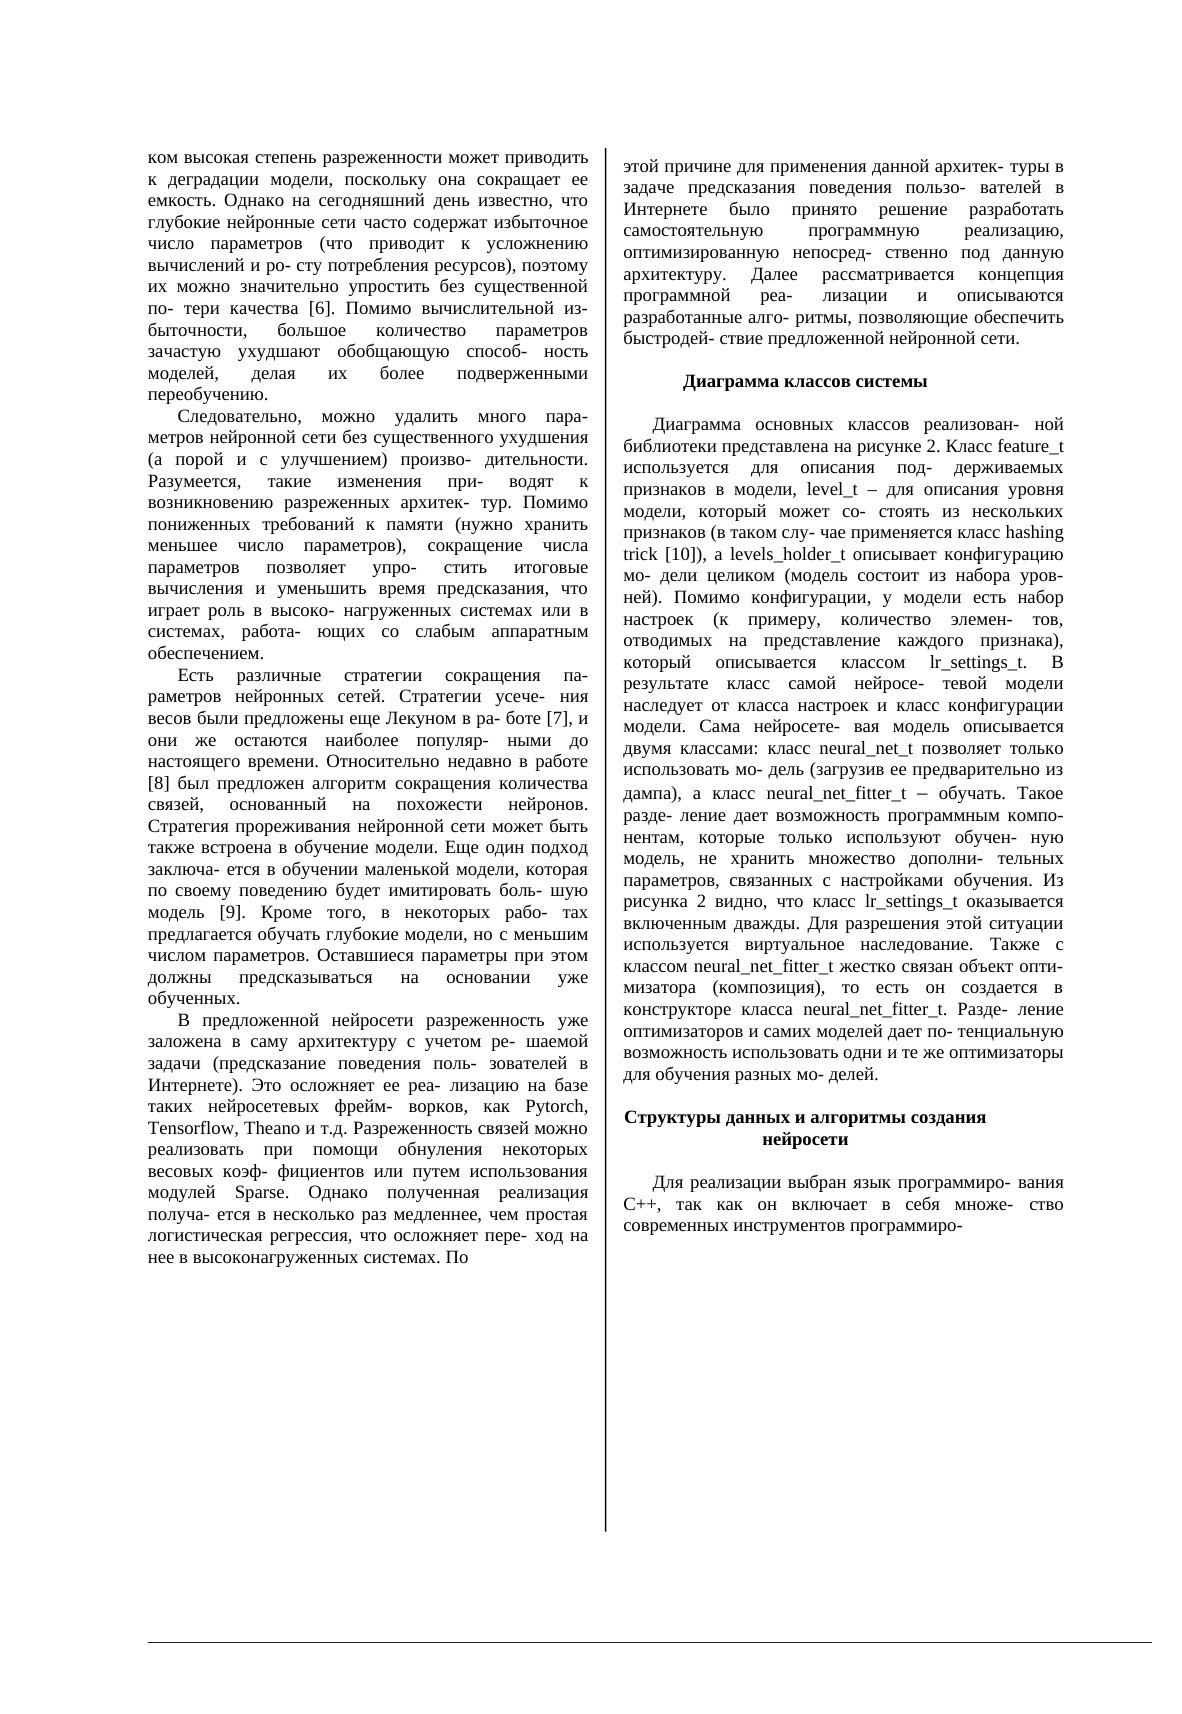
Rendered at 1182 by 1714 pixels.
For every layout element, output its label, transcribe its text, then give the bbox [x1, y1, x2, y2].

text Диаграмма основных классов реализован- ной библиотеки представлена на рисунке 2. Класс feature_t используется для описания под- держиваемых признаков в модели, level_t – для описания уровня модели, который может со- стоять из нескольких признаков (в таком слу- чае применяется класс hashing trick [10]), а levels_holder_t описывает конфигурацию мо- дели целиком (модель состоит из набора уров- ней). Помимо конфигурации, у модели есть набор настроек (к примеру, количество элемен- тов, отводимых на представление каждого признака), который описывается классом lr_settings_t. В результате класс самой нейросе- тевой модели наследует от класса настроек и класс конфигурации модели. Сама нейросете- вая модель описывается двумя классами: класс neural_net_t позволяет только использовать мо- дель (загрузив ее предварительно из дампа), а класс neural_net_fitter_t – обучать. Такое разде- ление дает возможность программным компо- нентам, которые только используют обучен- ную модель, не хранить множество дополни- тельных параметров, связанных с настройками обучения. Из рисунка 2 видно, что класс lr_settings_t оказывается включенным дважды. Для разрешения этой ситуации используется виртуальное наследование. Также с классом neural_net_fitter_t жестко связан объект опти- мизатора (композиция), то есть он создается в конструкторе класса neural_net_fitter_t. Разде- ление оптимизаторов и самих моделей дает по- тенциальную возможность использовать одни и те же оптимизаторы для обучения разных мо- делей. [623, 413, 1064, 1084]
text Есть различные стратегии сокращения па- раметров нейронных сетей. Стратегии усече- ния весов были предложены еще Лекуном в ра- боте [7], и они же остаются наиболее популяр- ными до настоящего времени. Относительно недавно в работе [8] был предложен алгоритм сокращения количества связей, основанный на похожести нейронов. Стратегия прореживания нейронной сети может быть также встроена в обучение модели. Еще один подход заключа- ется в обучении маленькой модели, которая по своему поведению будет имитировать боль- шую модель [9]. Кроме того, в некоторых рабо- тах предлагается обучать глубокие модели, но с меньшим числом параметров. Оставшиеся параметры при этом должны предсказываться на основании уже обученных. [148, 664, 588, 1009]
text В предложенной нейросети разреженность уже заложена в саму архитектуру с учетом ре- шаемой задачи (предсказание поведения поль- зователей в Интернете). Это осложняет ее реа- лизацию на базе таких нейросетевых фрейм- ворков, как Pytorch, Tensorflow, Theano и т.д. Разреженность связей можно реализовать при помощи обнуления некоторых весовых коэф- фициентов или путем использования модулей Sparse. Однако полученная реализация получа- ется в несколько раз медленнее, чем простая логистическая регрессия, что осложняет пере- ход на нее в высоконагруженных системах. По [148, 1009, 588, 1267]
text этой причине для применения данной архитек- туры в задаче предсказания поведения пользо- вателей в Интернете было принято решение разработать самостоятельную программную реализацию, оптимизированную непосред- ственно под данную архитектуру. Далее рассматривается концепция программной реа- лизации и описываются разработанные алго- ритмы, позволяющие обеспечить быстродей- ствие предложенной нейронной сети. [623, 154, 1064, 349]
subtitle Структуры данных и алгоритмы создания нейросети [607, 1106, 1007, 1149]
subtitle Диаграмма классов системы [607, 370, 1008, 392]
text ком высокая степень разреженности может приводить к деградации модели, поскольку она сокращает ее емкость. Однако на сегодняшний день известно, что глубокие нейронные сети часто содержат избыточное число параметров (что приводит к усложнению вычислений и ро- сту потребления ресурсов), поэтому их можно значительно упростить без существенной по- тери качества [6]. Помимо вычислительной из- быточности, большое количество параметров зачастую ухудшают обобщающую способ- ность моделей, делая их более подверженными переобучению. [148, 146, 588, 405]
text Для реализации выбран язык программиро- вания C++, так как он включает в себя множе- ство современных инструментов программиро- [623, 1171, 1064, 1236]
text Следовательно, можно удалить много пара- метров нейронной сети без существенного ухудшения (а порой и с улучшением) произво- дительности. Разумеется, такие изменения при- водят к возникновению разреженных архитек- тур. Помимо пониженных требований к памяти (нужно хранить меньшее число параметров), сокращение числа параметров позволяет упро- стить итоговые вычисления и уменьшить время предсказания, что играет роль в высоко- нагруженных системах или в системах, работа- ющих со слабым аппаратным обеспечением. [148, 405, 588, 663]
